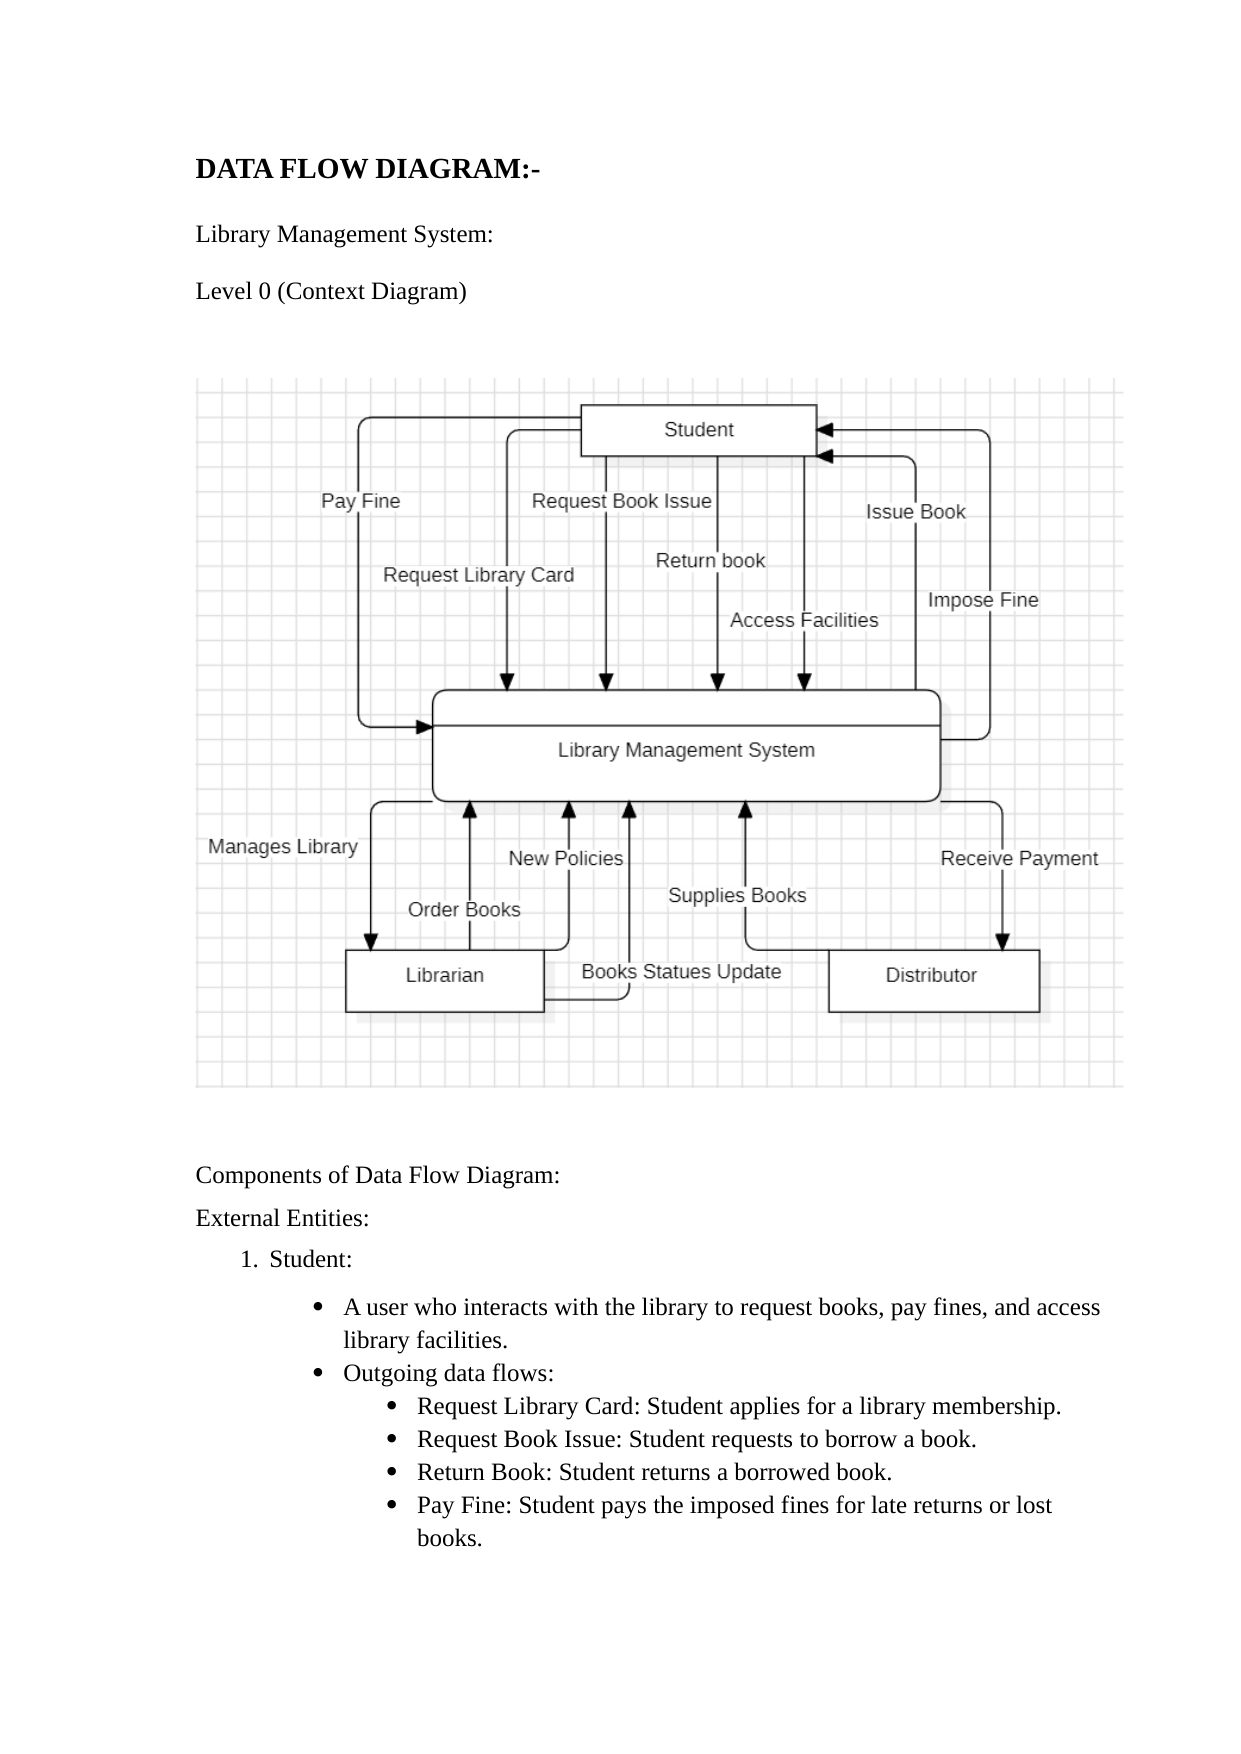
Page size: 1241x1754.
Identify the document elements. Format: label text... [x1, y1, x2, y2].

list Pay Fine: Student pays the imposed fines for late returns or lost books. [387, 1490, 1123, 1552]
list Return Book: Student returns a borrowed book. [387, 1457, 1123, 1486]
text Library Management System: [195, 219, 1123, 247]
list Request Library Card: Student applies for a library membership. [387, 1391, 1123, 1420]
list Outgoing data flows: [313, 1358, 1123, 1387]
list Request Book Issue: Student requests to borrow a book. [387, 1424, 1123, 1453]
subtitle External Entities: [195, 1203, 1123, 1232]
subtitle Components of Data Flow Diagram: [195, 1160, 1123, 1188]
text DATA FLOW DIAGRAM:- [195, 152, 1123, 185]
picture [195, 378, 1124, 1088]
list Student: [240, 1244, 1123, 1273]
text Level 0 (Context Diagram) [195, 276, 1123, 305]
list A user who interacts with the library to request books, pay fines, and access library facilities. [313, 1292, 1123, 1354]
